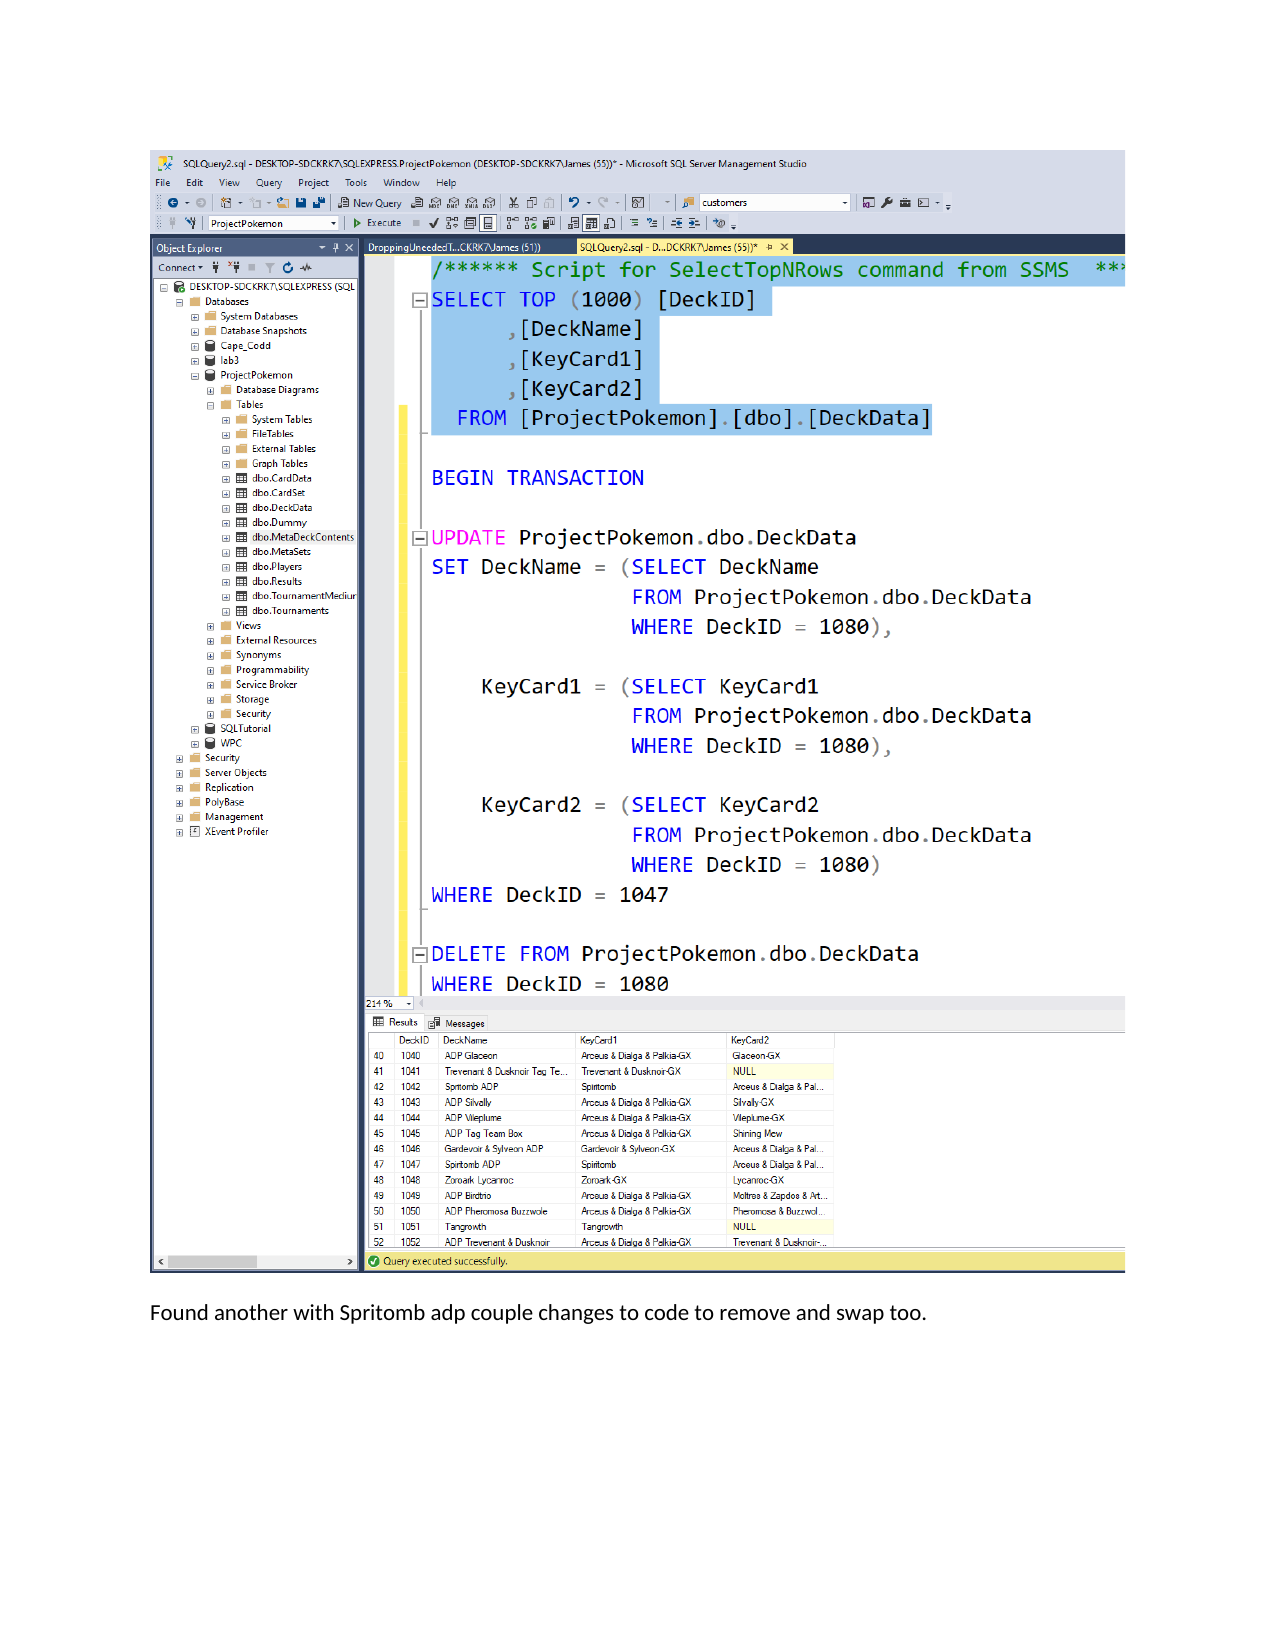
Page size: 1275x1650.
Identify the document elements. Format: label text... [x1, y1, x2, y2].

text Found another with Spritomb adp couple changes to code to remove and swap too. [150, 1298, 1125, 1326]
picture [150, 150, 1125, 1273]
